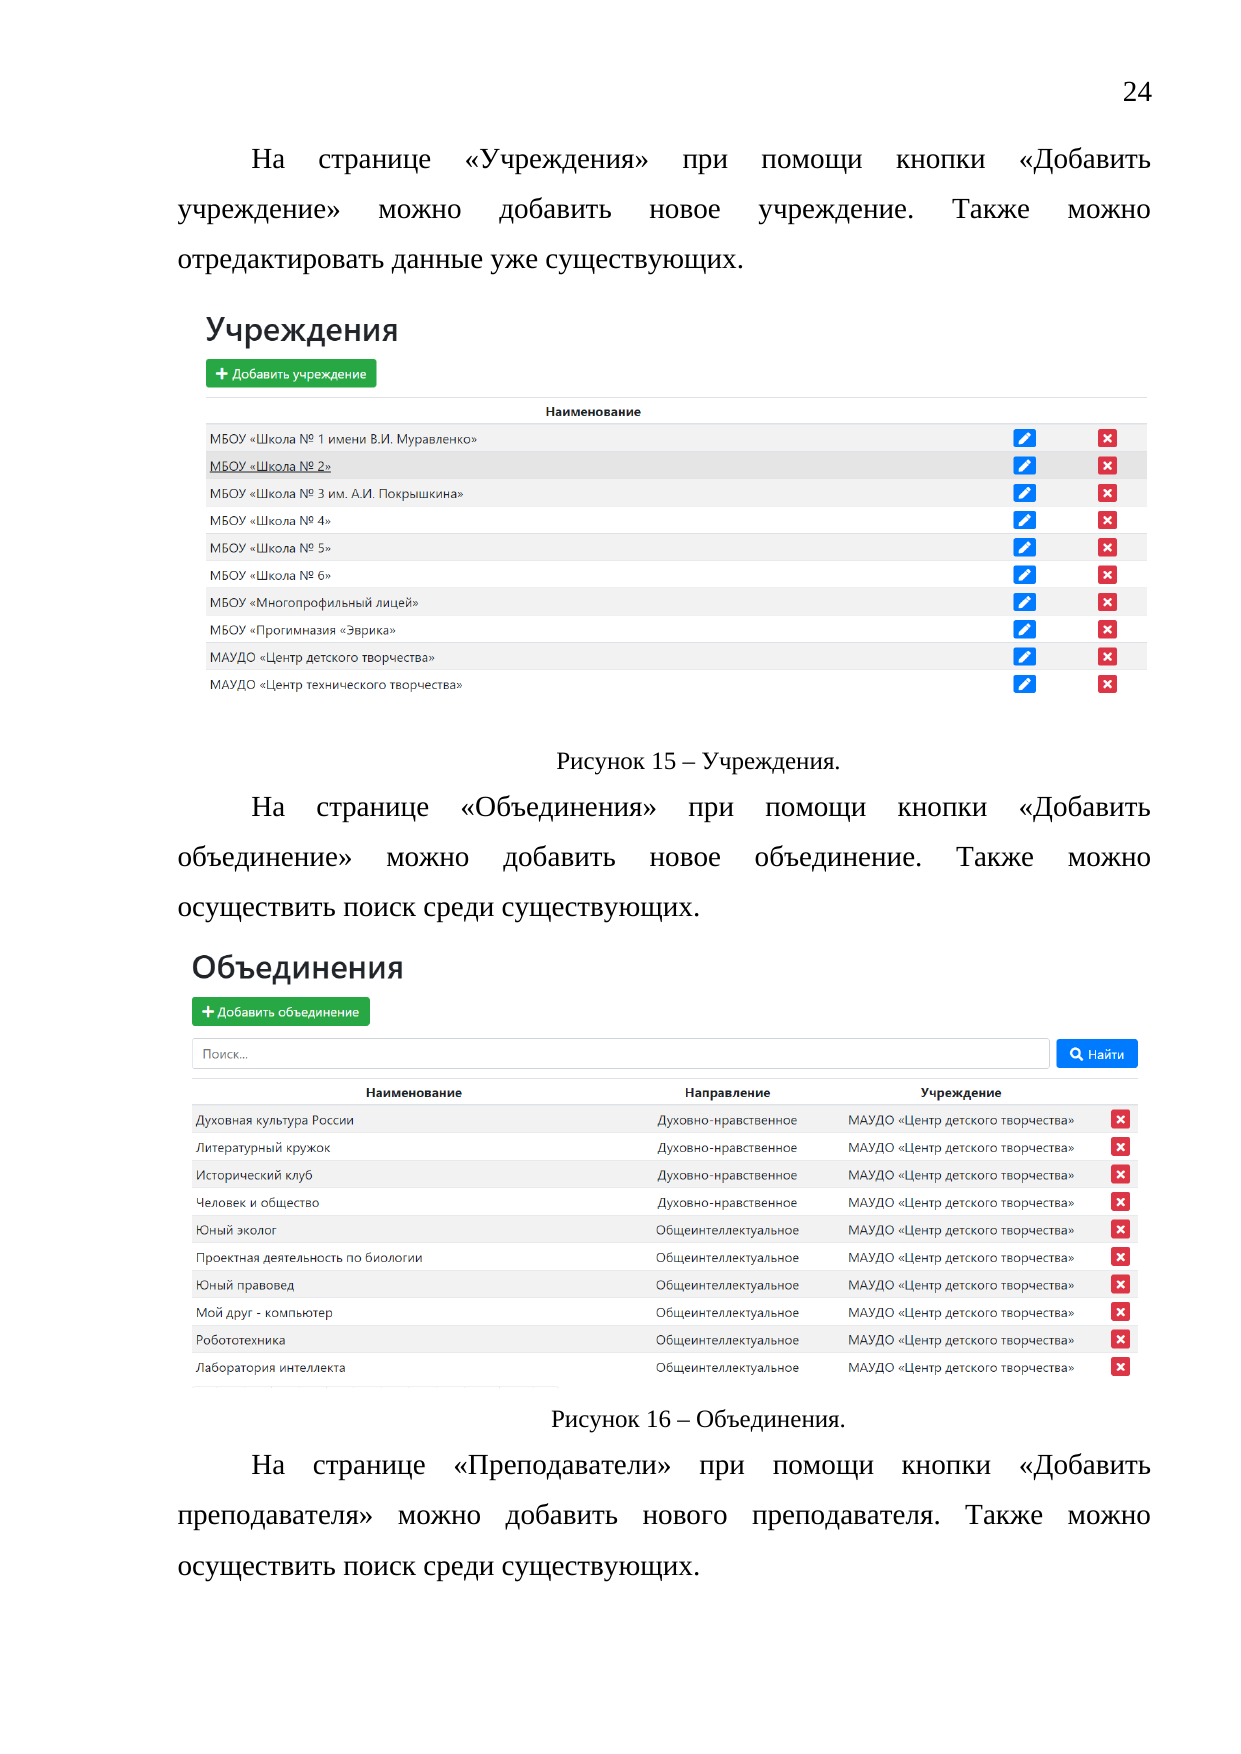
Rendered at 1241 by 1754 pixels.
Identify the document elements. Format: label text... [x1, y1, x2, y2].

text На странице «Преподаватели» при помощи кнопки «Добавить преподавателя» можно добавить нового преподавателя. Также можно осуществить поиск среди существующих. [177, 1447, 1152, 1581]
picture [177, 939, 1152, 1388]
text Рисунок 16 – Объединения. [177, 1404, 1145, 1433]
picture [177, 291, 1152, 729]
text На странице «Объединения» при помощи кнопки «Добавить объединение» можно добавить новое объединение. Также можно осуществить поиск среди существующих. [177, 789, 1152, 923]
text На странице «Учреждения» при помощи кнопки «Добавить учреждение» можно добавить новое учреждение. Также можно отредактировать данные уже существующих. [177, 141, 1152, 275]
text Рисунок 15 – Учреждения. [177, 746, 1145, 774]
